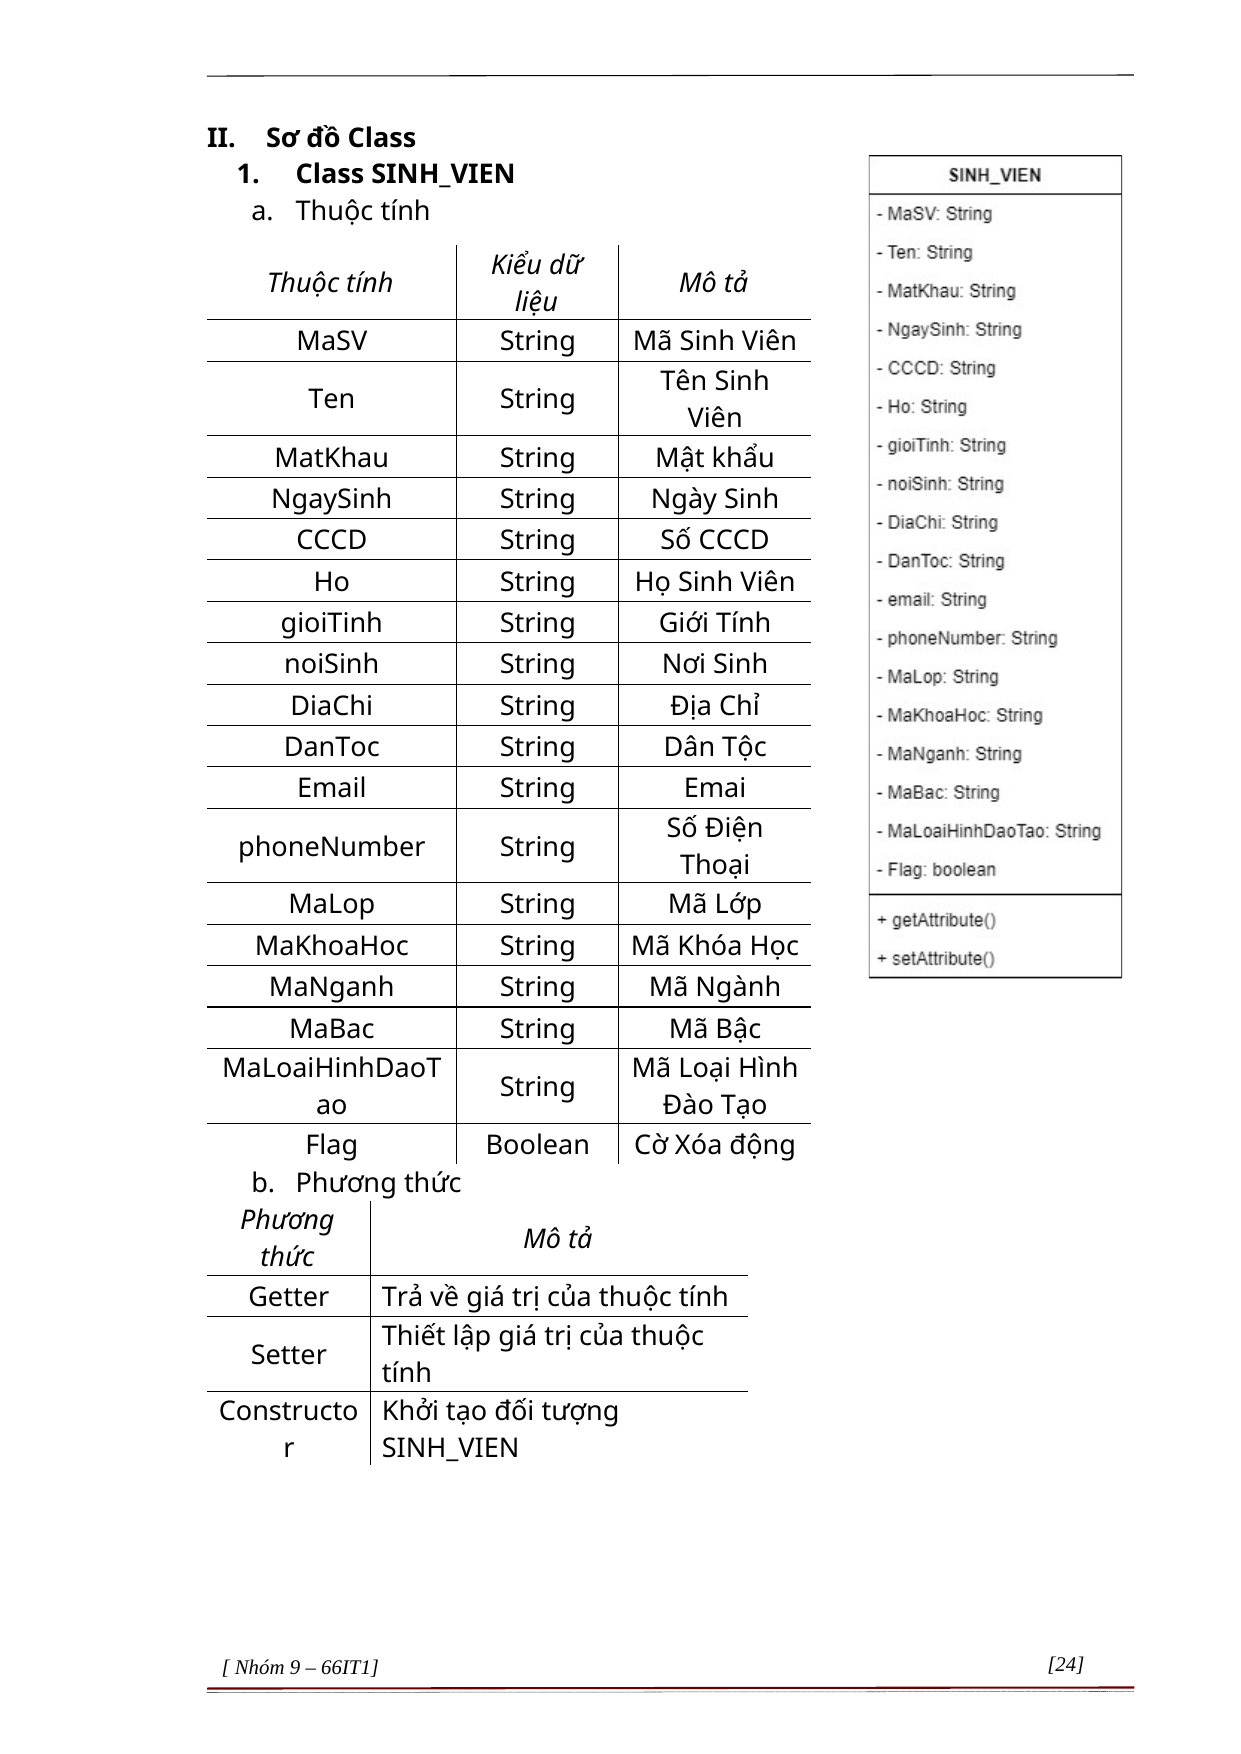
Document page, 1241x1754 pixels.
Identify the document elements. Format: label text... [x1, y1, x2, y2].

table_cell DiaChi [207, 685, 456, 725]
table_cell Getter [207, 1276, 370, 1316]
table_cell phoneNumber [207, 809, 456, 882]
table_cell Giới Tính [619, 602, 811, 642]
table_cell Mã Sinh Viên [619, 320, 811, 361]
table_cell String [457, 436, 618, 477]
table_cell Dân Tộc [619, 726, 811, 766]
picture [868, 155, 1123, 983]
list Phương thức [251, 1164, 1122, 1201]
table_cell String [457, 966, 618, 1006]
list Sơ đồ Class [207, 118, 1122, 155]
table_cell String [457, 602, 618, 642]
table_cell MaBac [207, 1008, 456, 1048]
table_cell Ten [207, 362, 456, 435]
table_cell MatKhau [207, 436, 456, 477]
table_cell noiSinh [207, 643, 456, 683]
table_cell Emai [619, 767, 811, 807]
table_cell Setter [207, 1317, 370, 1391]
table_cell String [457, 809, 618, 882]
table_cell String [457, 362, 618, 435]
table_cell Thiết lập giá trị của thuộc tính [371, 1317, 748, 1391]
list Thuộc tính [251, 192, 868, 229]
table_cell String [457, 519, 618, 559]
table_cell Mã Khóa Học [619, 925, 811, 965]
table_cell Địa Chỉ [619, 685, 811, 725]
table_cell MaLoaiHinhDaoTao [207, 1049, 456, 1122]
table_cell Mã Bậc [619, 1008, 811, 1048]
table_cell NgaySinh [207, 478, 456, 518]
table_cell String [457, 925, 618, 965]
table_cell Cờ Xóa động [619, 1124, 811, 1164]
table_cell Trả về giá trị của thuộc tính [371, 1276, 748, 1316]
table_cell MaSV [207, 320, 456, 361]
table_cell Họ Sinh Viên [619, 560, 811, 601]
table_header Phương thức [207, 1201, 370, 1274]
table_cell Email [207, 767, 456, 807]
table_header Kiểu dữ liệu [457, 245, 618, 319]
table_cell Mã Ngành [619, 966, 811, 1006]
table_cell MaNganh [207, 966, 456, 1006]
table_header Thuộc tính [207, 245, 456, 319]
table_cell Boolean [457, 1124, 618, 1164]
table_cell Flag [207, 1124, 456, 1164]
table_cell Ho [207, 560, 456, 601]
table_cell MaKhoaHoc [207, 925, 456, 965]
table_cell Mã Loại Hình Đào Tạo [619, 1049, 811, 1122]
table_cell Số CCCD [619, 519, 811, 559]
table_cell gioiTinh [207, 602, 456, 642]
table_cell Số Điện Thoại [619, 809, 811, 882]
table_cell String [457, 643, 618, 683]
table_header Mô tả [619, 245, 811, 319]
table_cell String [457, 726, 618, 766]
table_cell CCCD [207, 519, 456, 559]
list Class SINH_VIEN [236, 155, 868, 192]
table_cell String [457, 560, 618, 601]
table_header Mô tả [371, 1201, 748, 1274]
table_cell DanToc [207, 726, 456, 766]
table_cell Mật khẩu [619, 436, 811, 477]
table_cell Khởi tạo đối tượng SINH_VIEN [371, 1392, 748, 1465]
table_cell Nơi Sinh [619, 643, 811, 683]
table_cell String [457, 478, 618, 518]
table_cell Mã Lớp [619, 883, 811, 924]
table_cell String [457, 320, 618, 361]
table_cell Constructor [207, 1392, 370, 1465]
table_cell String [457, 685, 618, 725]
table_cell Tên Sinh Viên [619, 362, 811, 435]
table_cell String [457, 883, 618, 924]
table_cell String [457, 1049, 618, 1122]
table_cell String [457, 1008, 618, 1048]
table_cell MaLop [207, 883, 456, 924]
table_cell Ngày Sinh [619, 478, 811, 518]
table_cell String [457, 767, 618, 807]
